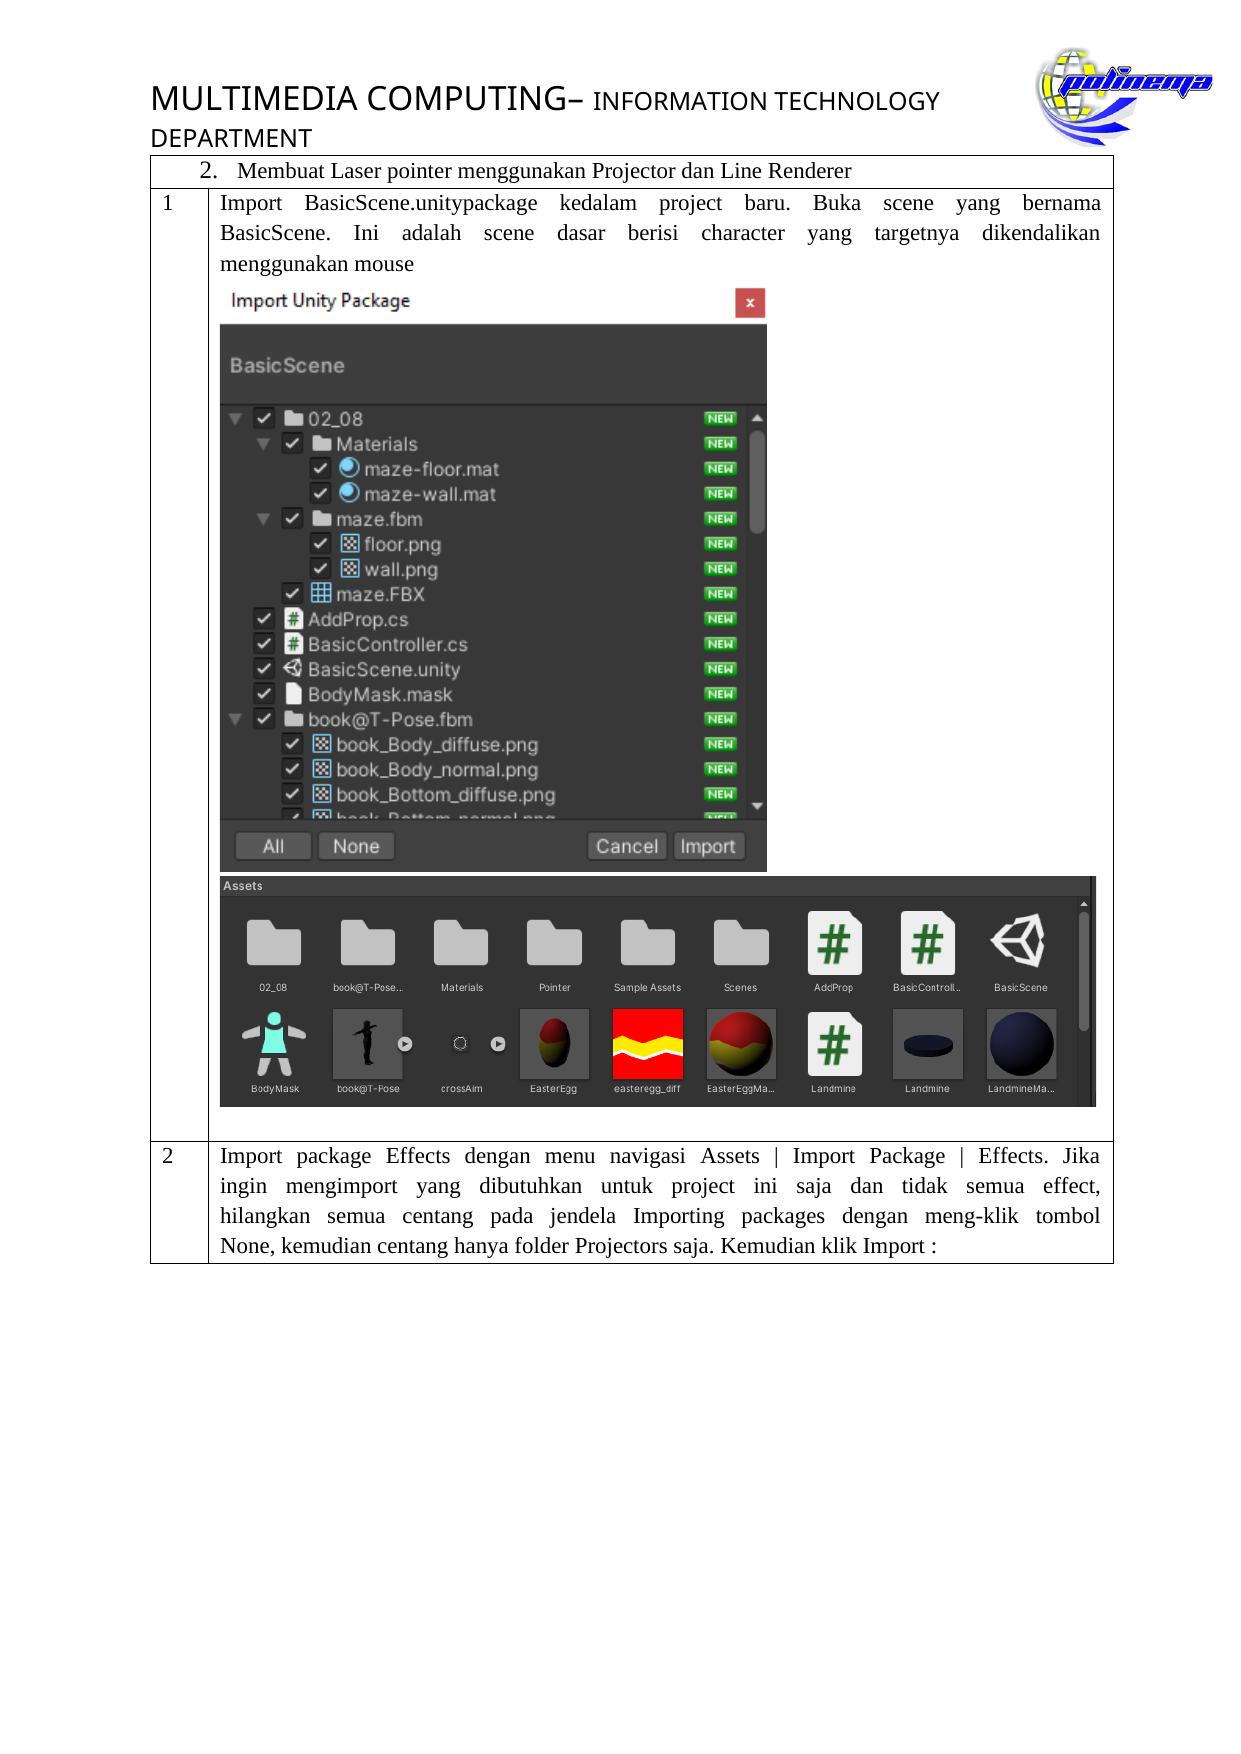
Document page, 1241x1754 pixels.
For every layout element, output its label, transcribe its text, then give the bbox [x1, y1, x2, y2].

table_cell Import BasicScene.unitypackage kedalam project baru. Buka scene yang bernama BasicScene. Ini adalah scene dasar berisi character yang targetnya dikendalikan menggunakan mouse [209, 189, 1113, 1141]
picture [219, 876, 1097, 1107]
table_cell 2 [151, 1142, 208, 1263]
table_header Membuat Laser pointer menggunakan Projector dan Line Renderer [151, 156, 1113, 188]
table_cell 1 [151, 189, 208, 1141]
picture [1034, 46, 1212, 147]
picture [219, 279, 767, 872]
